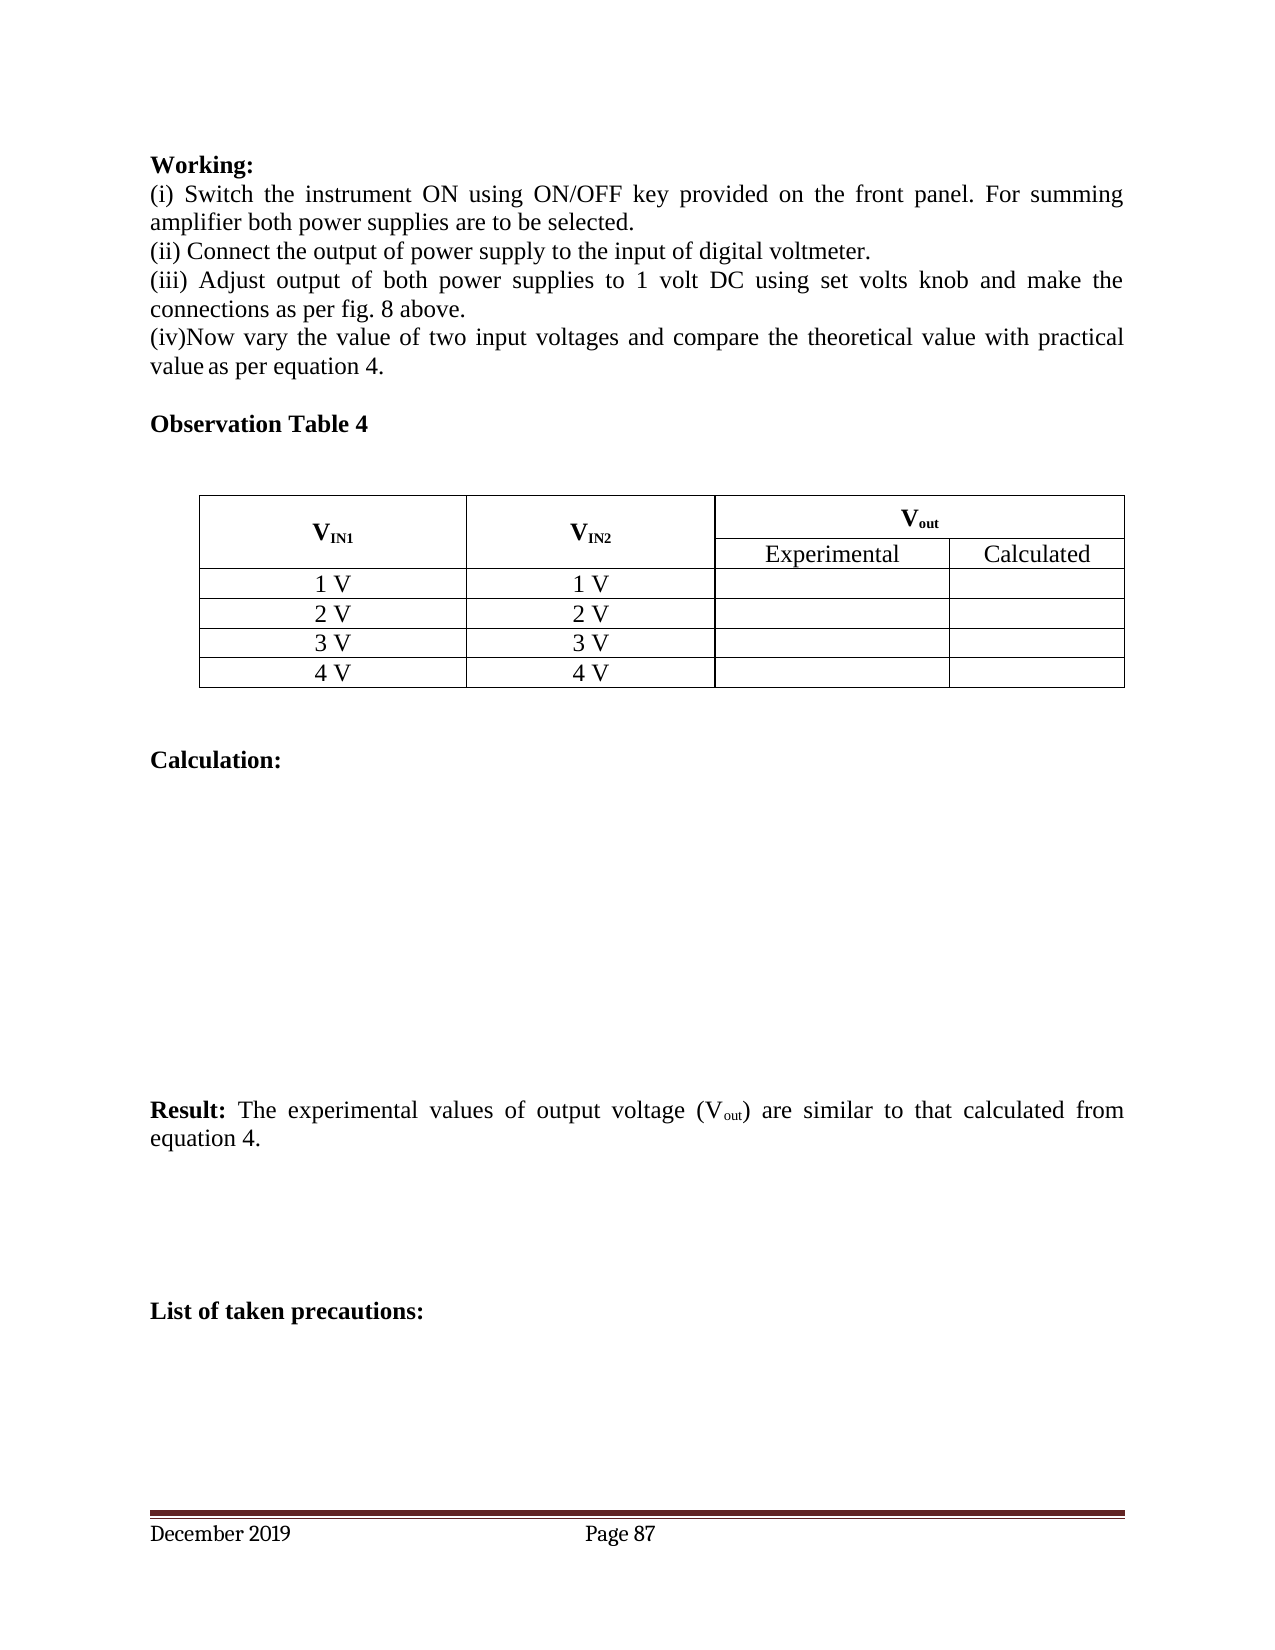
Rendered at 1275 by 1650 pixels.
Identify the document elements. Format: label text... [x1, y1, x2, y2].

table_cell 4 V [467, 658, 714, 687]
text (iv)Now vary the value of two input voltages and compare the theoretical value with practical value as per equation 4. [150, 322, 1125, 380]
table_cell [950, 629, 1124, 657]
text Calculation: [150, 746, 1125, 774]
table_cell 1 V [200, 569, 466, 598]
table_cell 3 V [467, 629, 714, 657]
text List of taken precautions: [150, 1296, 1125, 1325]
text Working: [150, 150, 1125, 179]
table_cell Calculated [950, 539, 1124, 568]
table_cell [716, 569, 949, 598]
text Result: The experimental values of output voltage (Vout) are similar to that calculated from equation 4. [150, 1095, 1125, 1152]
text Observation Table 4 [150, 409, 1125, 437]
table_header Vout [716, 496, 1124, 538]
table_cell [950, 569, 1124, 598]
table_cell [950, 599, 1124, 627]
text (ii) Connect the output of power supply to the input of digital voltmeter. [150, 236, 1125, 265]
table_cell 2 V [200, 599, 466, 627]
table_cell 2 V [467, 599, 714, 627]
table_cell [716, 658, 949, 687]
table_cell Experimental [716, 539, 949, 568]
table_cell 4 V [200, 658, 466, 687]
table_cell 1 V [467, 569, 714, 598]
table_header VIN1 [200, 496, 466, 568]
table_cell [950, 658, 1124, 687]
text (iii) Adjust output of both power supplies to 1 volt DC using set volts knob and make the connections as per fig. 8 above. [150, 265, 1125, 322]
text (i) Switch the instrument ON using ON/OFF key provided on the front panel. For summing amplifier both power supplies are to be selected. [150, 179, 1125, 236]
table_cell [716, 599, 949, 627]
table_header VIN2 [467, 496, 714, 568]
table_cell [716, 629, 949, 657]
table_cell 3 V [200, 629, 466, 657]
